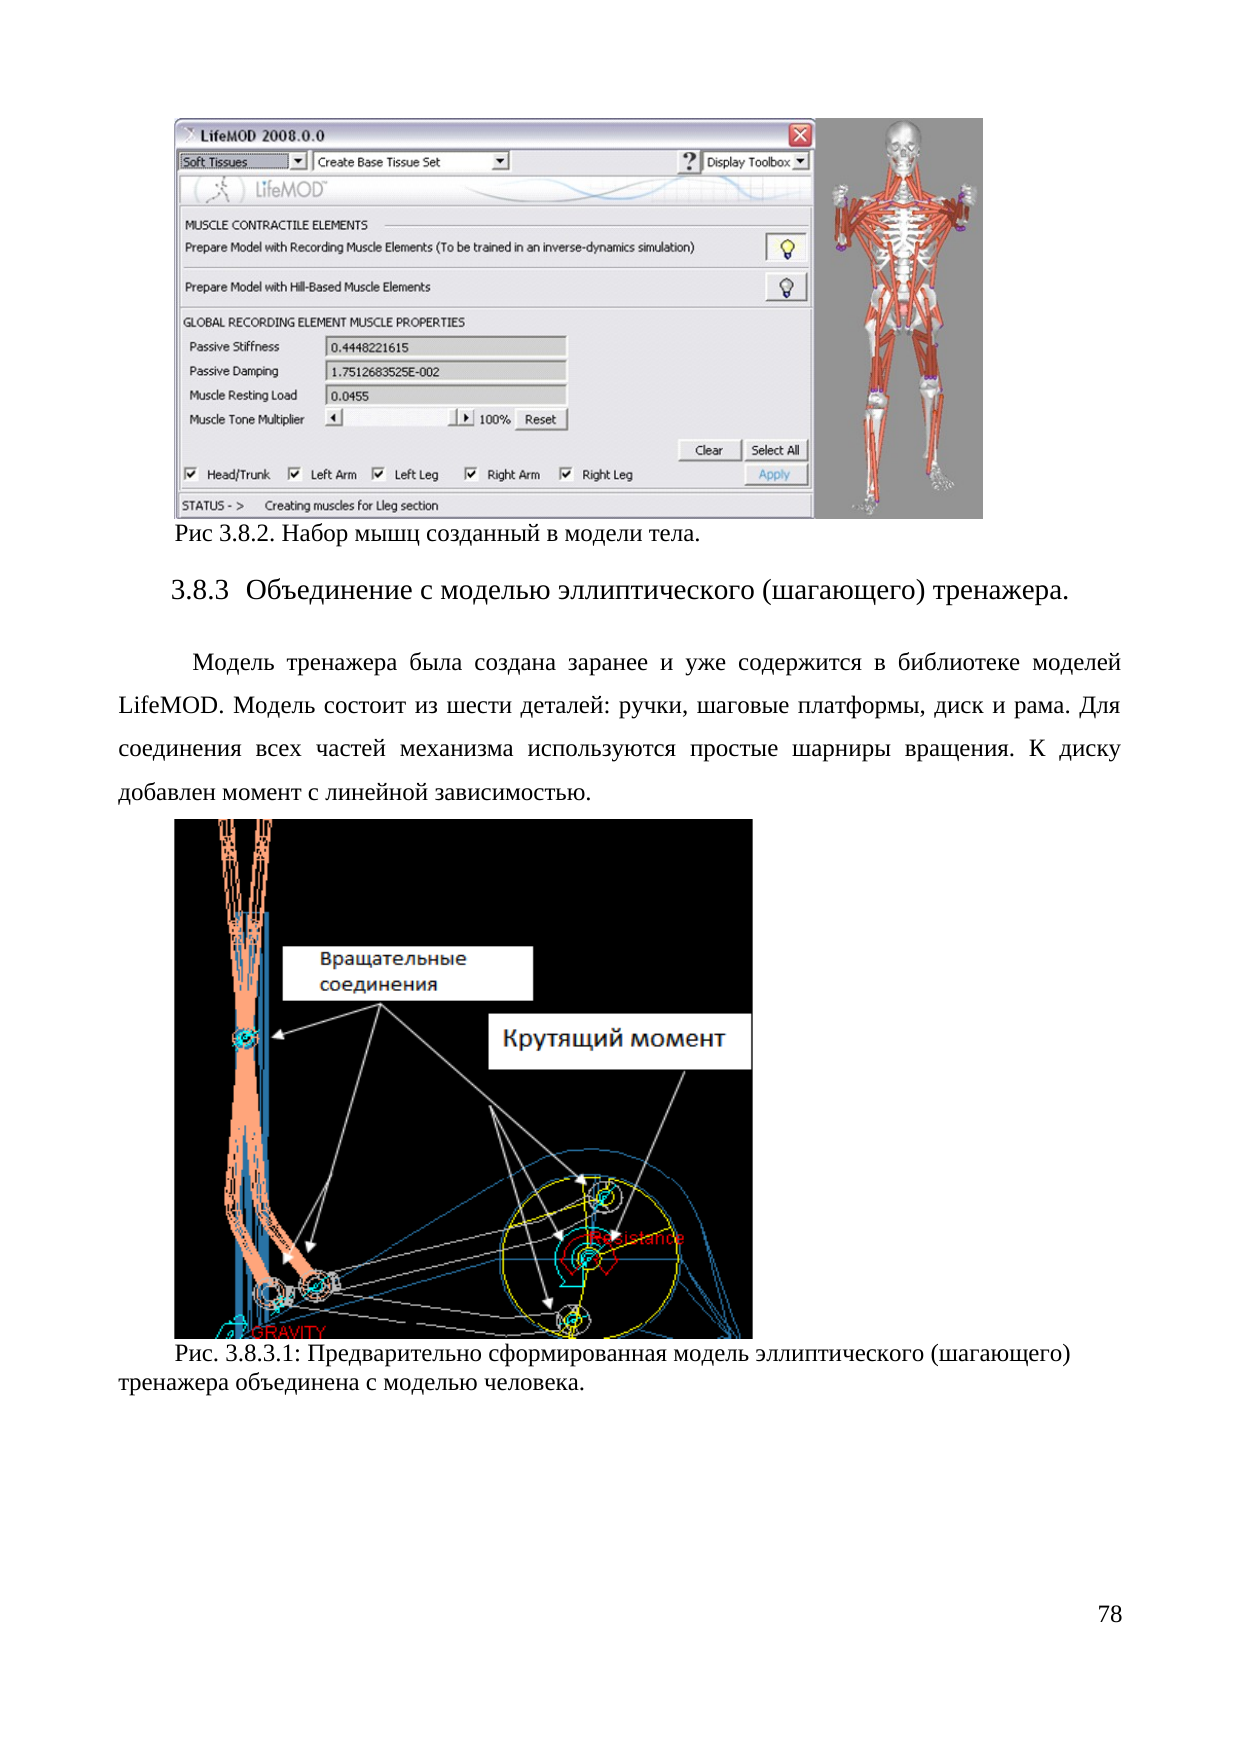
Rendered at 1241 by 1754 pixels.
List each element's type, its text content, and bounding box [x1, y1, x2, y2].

subtitle Объединение с моделью эллиптического (шагающего) тренажера. [118, 572, 1122, 605]
text Рис. 3.8.3.1: Предварительно сформированная модель эллиптического (шагающего) тренажера объединена с моделью человека. [118, 1338, 1122, 1396]
text Рис 3.8.2. Набор мышц созданный в модели тела. [118, 518, 1122, 547]
text Модель тренажера была создана заранее и уже содержится в библиотеке моделей LifeMOD. Модель состоит из шести деталей: ручки, шаговые платформы, диск и рама. Для соединения всех частей механизма используются простые шарниры вращения. К диску добавлен момент с линейной зависимостью. [118, 647, 1122, 805]
picture [174, 819, 753, 1339]
picture [174, 118, 983, 519]
